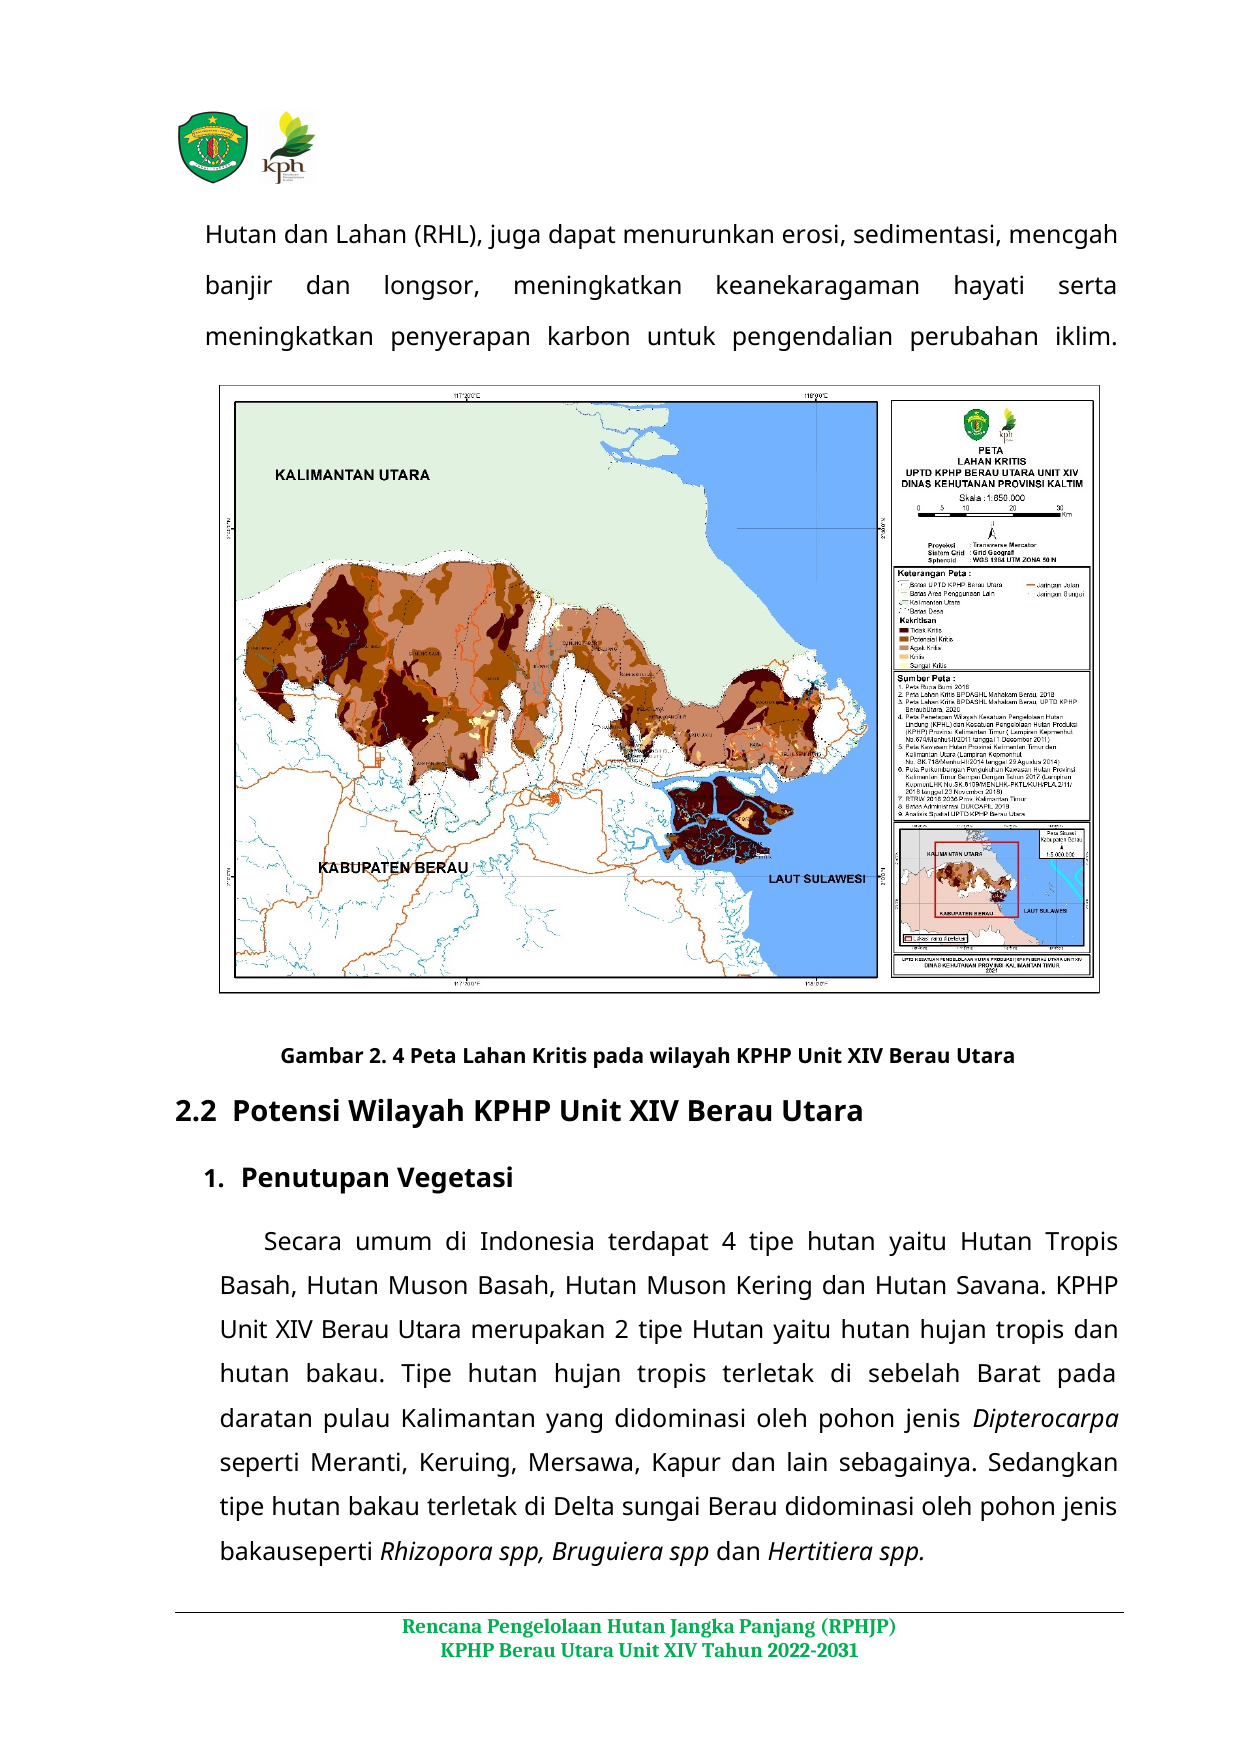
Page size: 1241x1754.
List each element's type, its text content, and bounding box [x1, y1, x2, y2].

picture [204, 367, 1114, 1011]
text Secara umum di Indonesia terdapat 4 tipe hutan yaitu Hutan Tropis Basah, Hutan Muson Basah, Hutan Muson Kering dan Hutan Savana. KPHP Unit XIV Berau Utara merupakan 2 tipe Hutan yaitu hutan hujan tropis dan hutan bakau. Tipe hutan hujan tropis terletak di sebelah Barat pada daratan pulau Kalimantan yang didominasi oleh pohon jenis Dipterocarpa seperti Meranti, Keruing, Mersawa, Kapur dan lain sebagainya. Sedangkan tipe hutan bakau terletak di Delta sungai Berau didominasi oleh pohon jenis bakauseperti Rhizopora spp, Bruguiera spp dan Hertitiera spp. [219, 1223, 1118, 1567]
picture [175, 109, 251, 185]
text Gambar 2. 4 Peta Lahan Kritis pada wilayah KPHP Unit XIV Berau Utara [175, 1041, 1121, 1070]
subtitle Penutupan Vegetasi [203, 1158, 1121, 1195]
subtitle 2.2 Potensi Wilayah KPHP Unit XIV Berau Utara [175, 1091, 1121, 1130]
picture [257, 109, 317, 185]
